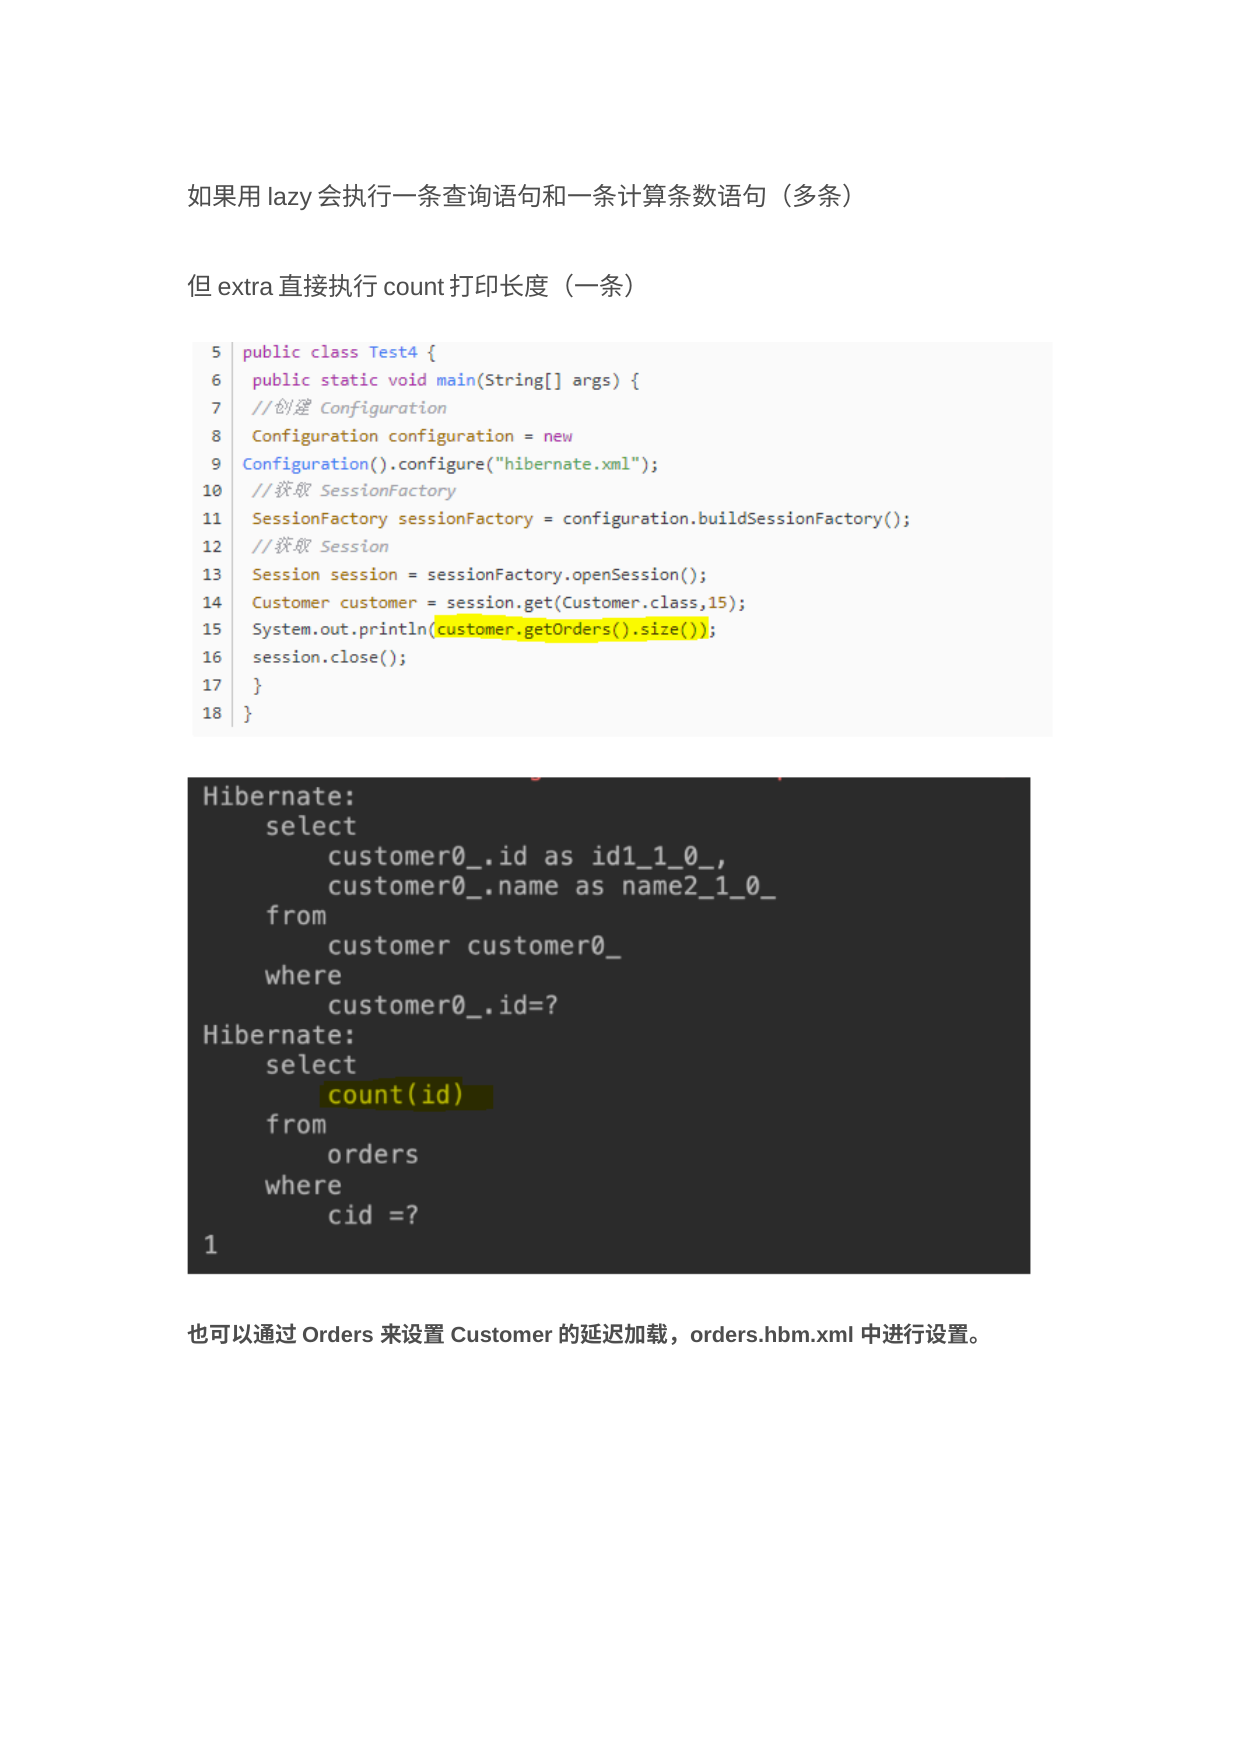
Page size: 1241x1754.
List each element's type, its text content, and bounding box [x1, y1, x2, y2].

text 但extra直接执行count打印长度（一条） [187, 252, 1053, 317]
picture [187, 342, 1053, 1284]
text 也可以通过 Orders 来设置 Customer 的延迟加载，orders.hbm.xml 中进⾏设置。 [187, 1317, 1053, 1349]
text 如果用lazy会执行一条查询语句和一条计算条数语句（多条） [187, 162, 1053, 227]
